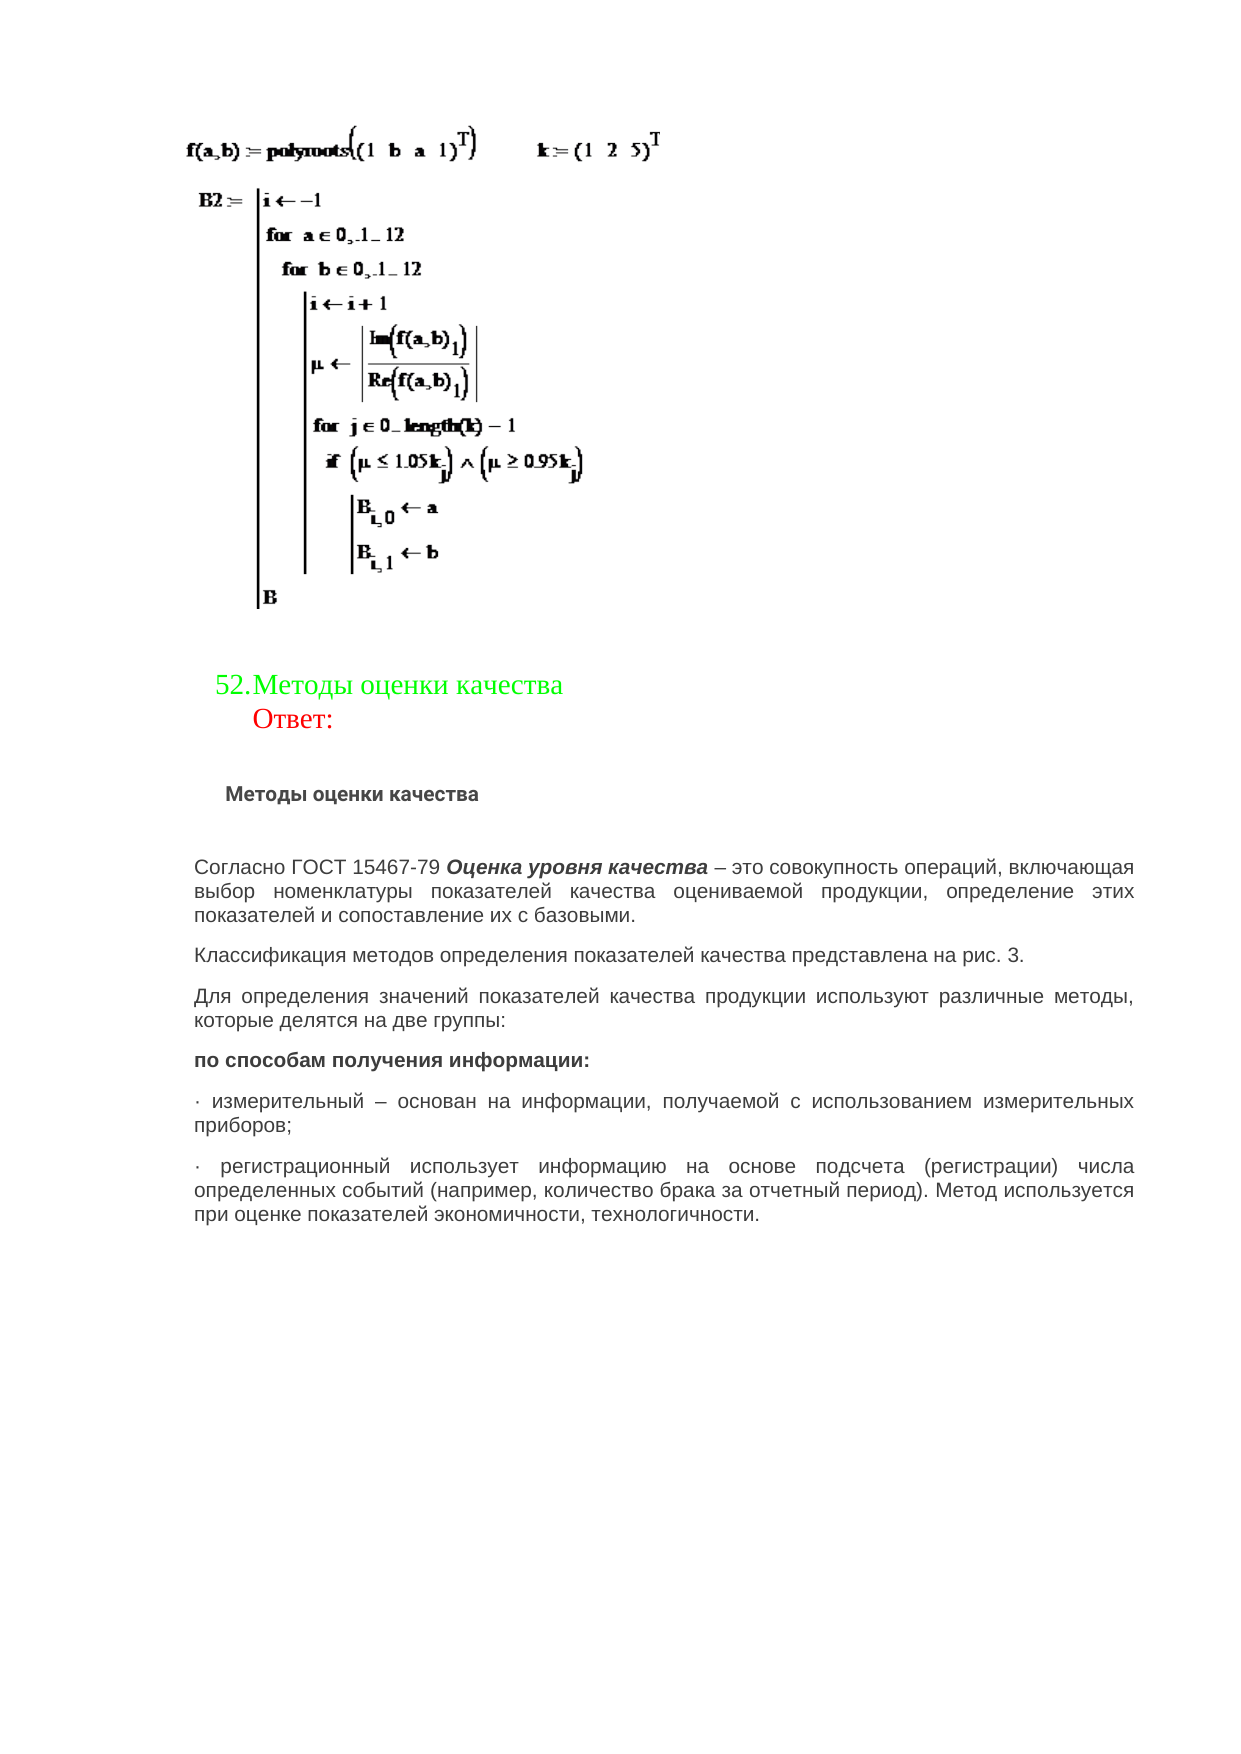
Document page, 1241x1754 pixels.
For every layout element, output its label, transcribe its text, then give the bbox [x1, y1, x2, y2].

text · регистрационный использует информацию на основе подсчета (регистрации) числа определенных событий (например, количество брака за отчетный период). Метод используется при оценке показателей экономичности, технологичности. [194, 1153, 1135, 1225]
text Классификация методов определения показателей качества представлена на рис. 3. [194, 943, 1135, 967]
text по способам получения информации: [194, 1048, 1135, 1072]
text Согласно ГОСТ 15467-79 Оценка уровня качества – это совокупность операций, включающая выбор номенклатуры показателей качества оцениваемой продукции, определение этих показателей и сопоставление их с базовыми. [194, 854, 1135, 926]
subtitle Методы оценки качества [225, 782, 1104, 807]
text Для определения значений показателей качества продукции используют различные методы, которые делятся на две группы: [194, 984, 1135, 1032]
picture [177, 118, 660, 609]
text Ответ: [252, 701, 1152, 734]
text · измерительный – основан на информации, получаемой с использованием измерительных приборов; [194, 1089, 1135, 1137]
list Методы оценки качества [215, 667, 1152, 701]
